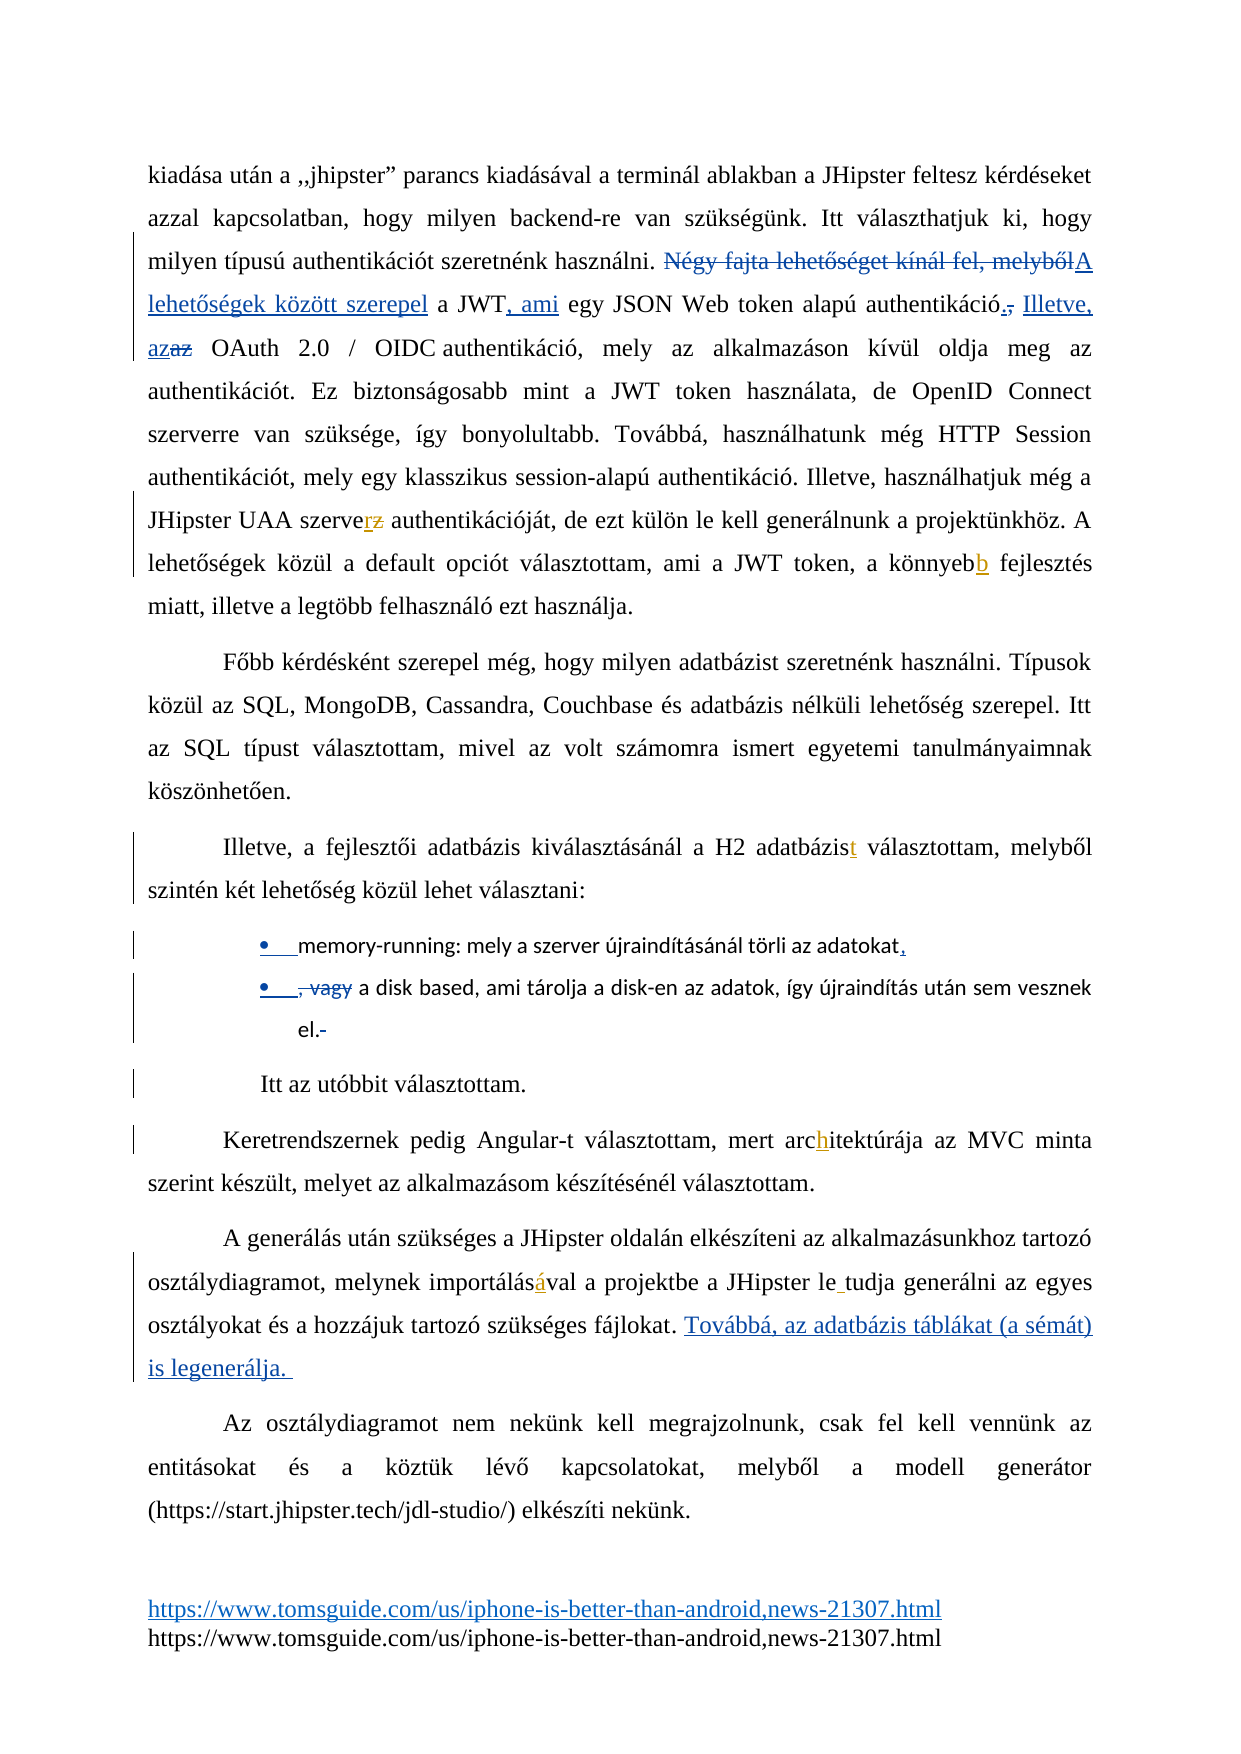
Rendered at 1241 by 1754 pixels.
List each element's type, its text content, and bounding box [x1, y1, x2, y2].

text Főbb kérdésként szerepel még, hogy milyen adatbázist szeretnénk használni. Típusok közül az SQL, MongoDB, Cassandra, Couchbase és adatbázis nélküli lehetőség szerepel. Itt az SQL típust választottam, mivel az volt számomra ismert egyetemi tanulmányaimnak köszönhetően. [148, 647, 1092, 805]
text Itt az utóbbit választottam. [260, 1069, 1092, 1098]
text Keretrendszernek pedig Angular-t választottam, mert arcitektúrája az MVC minta szerint készült, melyet az alkalmazásom készítésénél választottam. [148, 1125, 1092, 1197]
text Az osztálydiagramot nem nekünk kell megrajzolnunk, csak fel kell vennünk az entitásokat és a köztük lévő kapcsolatokat, melyből a modell generátor (https://start.jhipster.tech/jdl-studio/) elkészíti nekünk. [148, 1408, 1092, 1523]
text Illetve, a fejlesztői adatbázis kiválasztásánál a H2 adatbázis választottam, melyből szintén két lehetőség közül lehet választani: [148, 832, 1092, 904]
list memory-running: mely a szerver újraindításánál törli az adatokat [260, 931, 1092, 959]
text A generálás után szükséges a JHipster oldalán elkészíteni az alkalmazásunkhoz tartozó osztálydiagramot, melynek importálásval a projektbe a JHipster letudja generálni az egyes osztályokat és a hozzájuk tartozó szükséges fájlokat. [148, 1223, 1092, 1382]
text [148, 160, 1092, 620]
list a disk based, ami tárolja a disk-en az adatok, így újraindítás után sem vesznek el. [260, 973, 1092, 1043]
